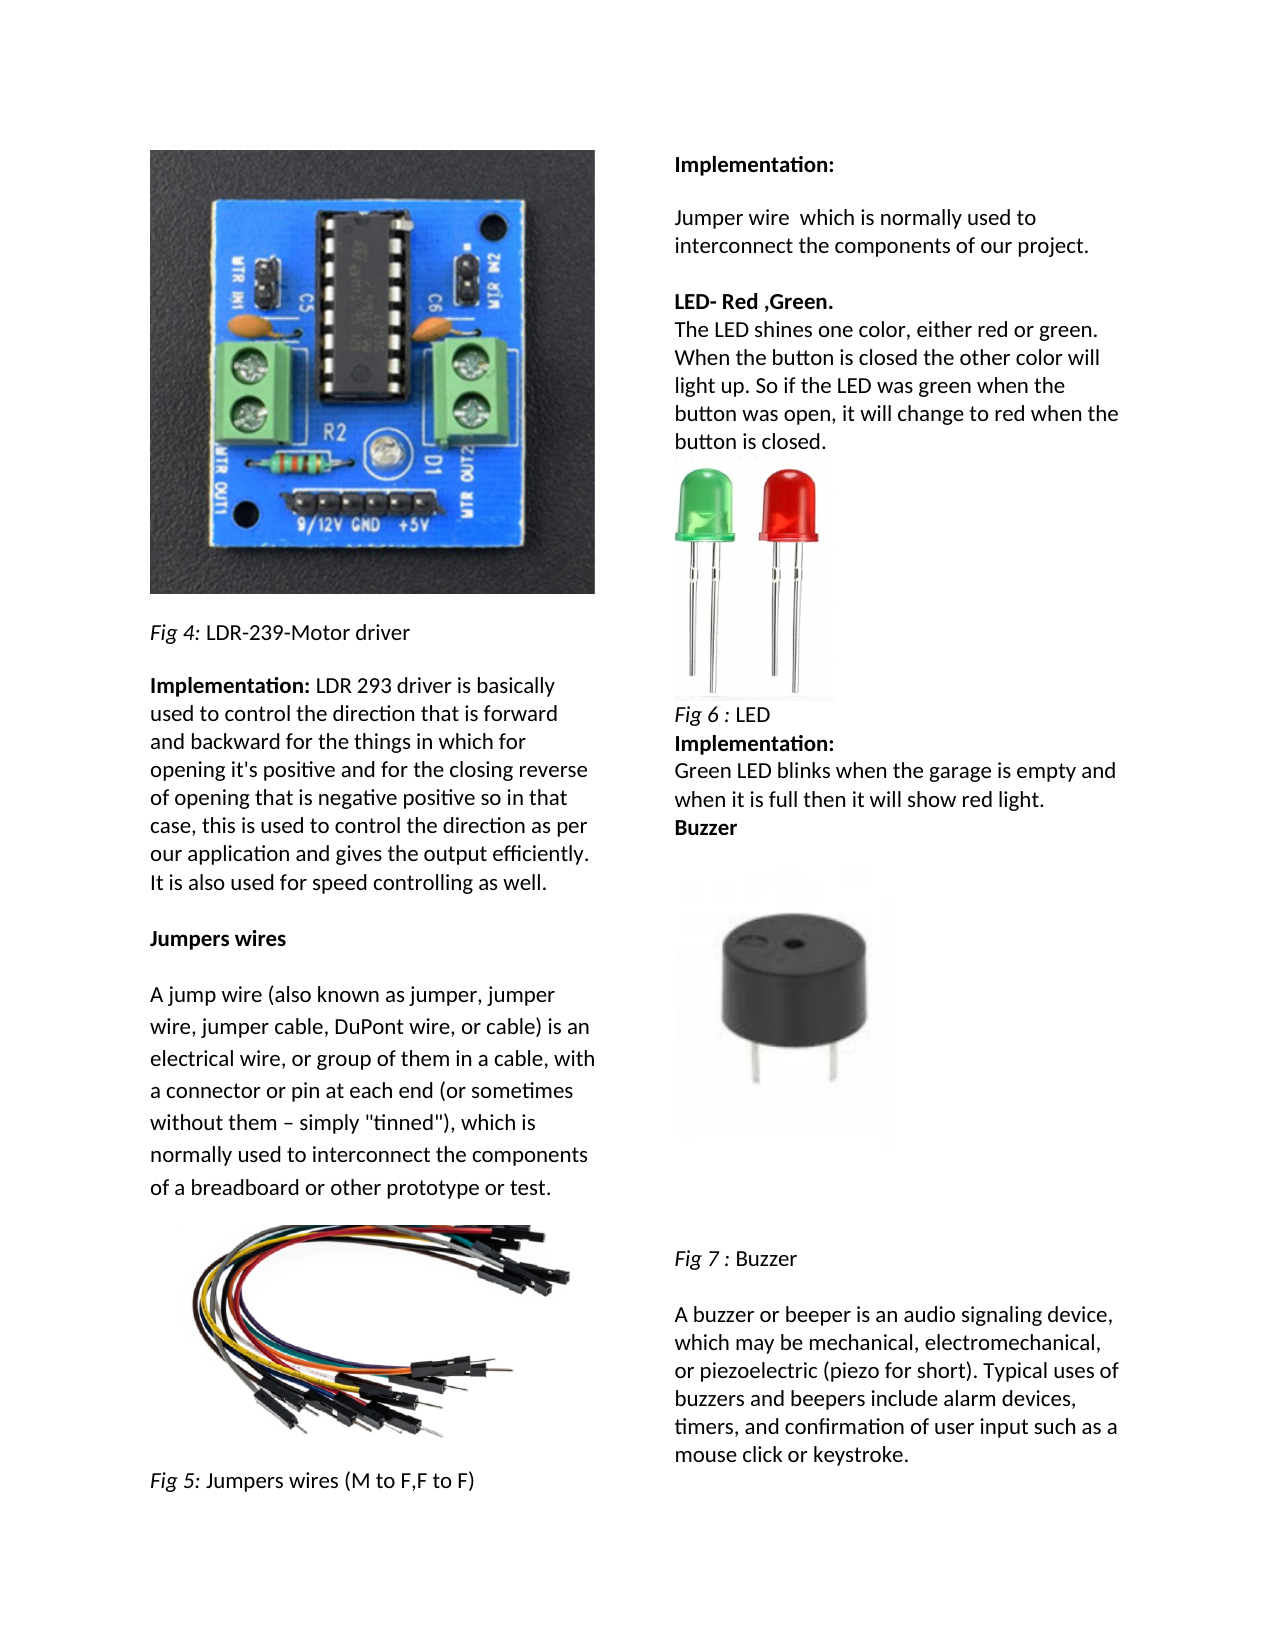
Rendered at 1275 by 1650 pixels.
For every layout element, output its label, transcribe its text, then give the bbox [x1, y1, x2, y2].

text Implementation: LDR 293 driver is basically used to control the direction that is forward and backward for the things in which for opening it's positive and for the closing reverse of opening that is negative positive so in that case, this is used to control the direction as per our application and gives the output efficiently. It is also used for speed controlling as well. [150, 671, 601, 896]
text A buzzer or beeper is an audio signaling device, which may be mechanical, electromechanical, or piezoelectric (piezo for short). Typical uses of buzzers and beepers include alarm devices, timers, and confirmation of user input such as a mouse click or keystroke. [674, 1300, 1125, 1468]
text LED- Red ,Green. [674, 287, 1125, 315]
text The LED shines one color, either red or green. When the button is closed the other color will light up. So if the LED was green when the button was open, it will change to red when the button is closed. [674, 315, 1125, 455]
picture [150, 150, 601, 594]
text Implementation: [674, 150, 1125, 178]
text A jump wire (also known as jumper, jumper wire, jumper cable, DuPont wire, or cable) is an electrical wire, or group of them in a cable, with a connector or pin at each end (or sometimes without them – simply "tinned"), which is normally used to interconnect the components of a breadboard or other prototype or test. [150, 980, 601, 1201]
text Fig 5: Jumpers wires (M to F,F to F) [150, 1466, 601, 1494]
picture [674, 455, 835, 701]
picture [150, 1225, 601, 1442]
text Fig 7 : Buzzer [674, 1244, 1125, 1272]
picture [674, 840, 892, 1163]
text Jumper wire which is normally used to interconnect the components of our project. [674, 203, 1125, 259]
text Implementation: [674, 729, 1125, 757]
text Buzzer [674, 813, 1125, 841]
text Jumpers wires [150, 924, 601, 952]
text Green LED blinks when the garage is empty and when it is full then it will show red light. [674, 757, 1125, 813]
text Fig 4: LDR-239-Motor driver [150, 618, 601, 646]
text Fig 6 : LED [674, 701, 1125, 729]
